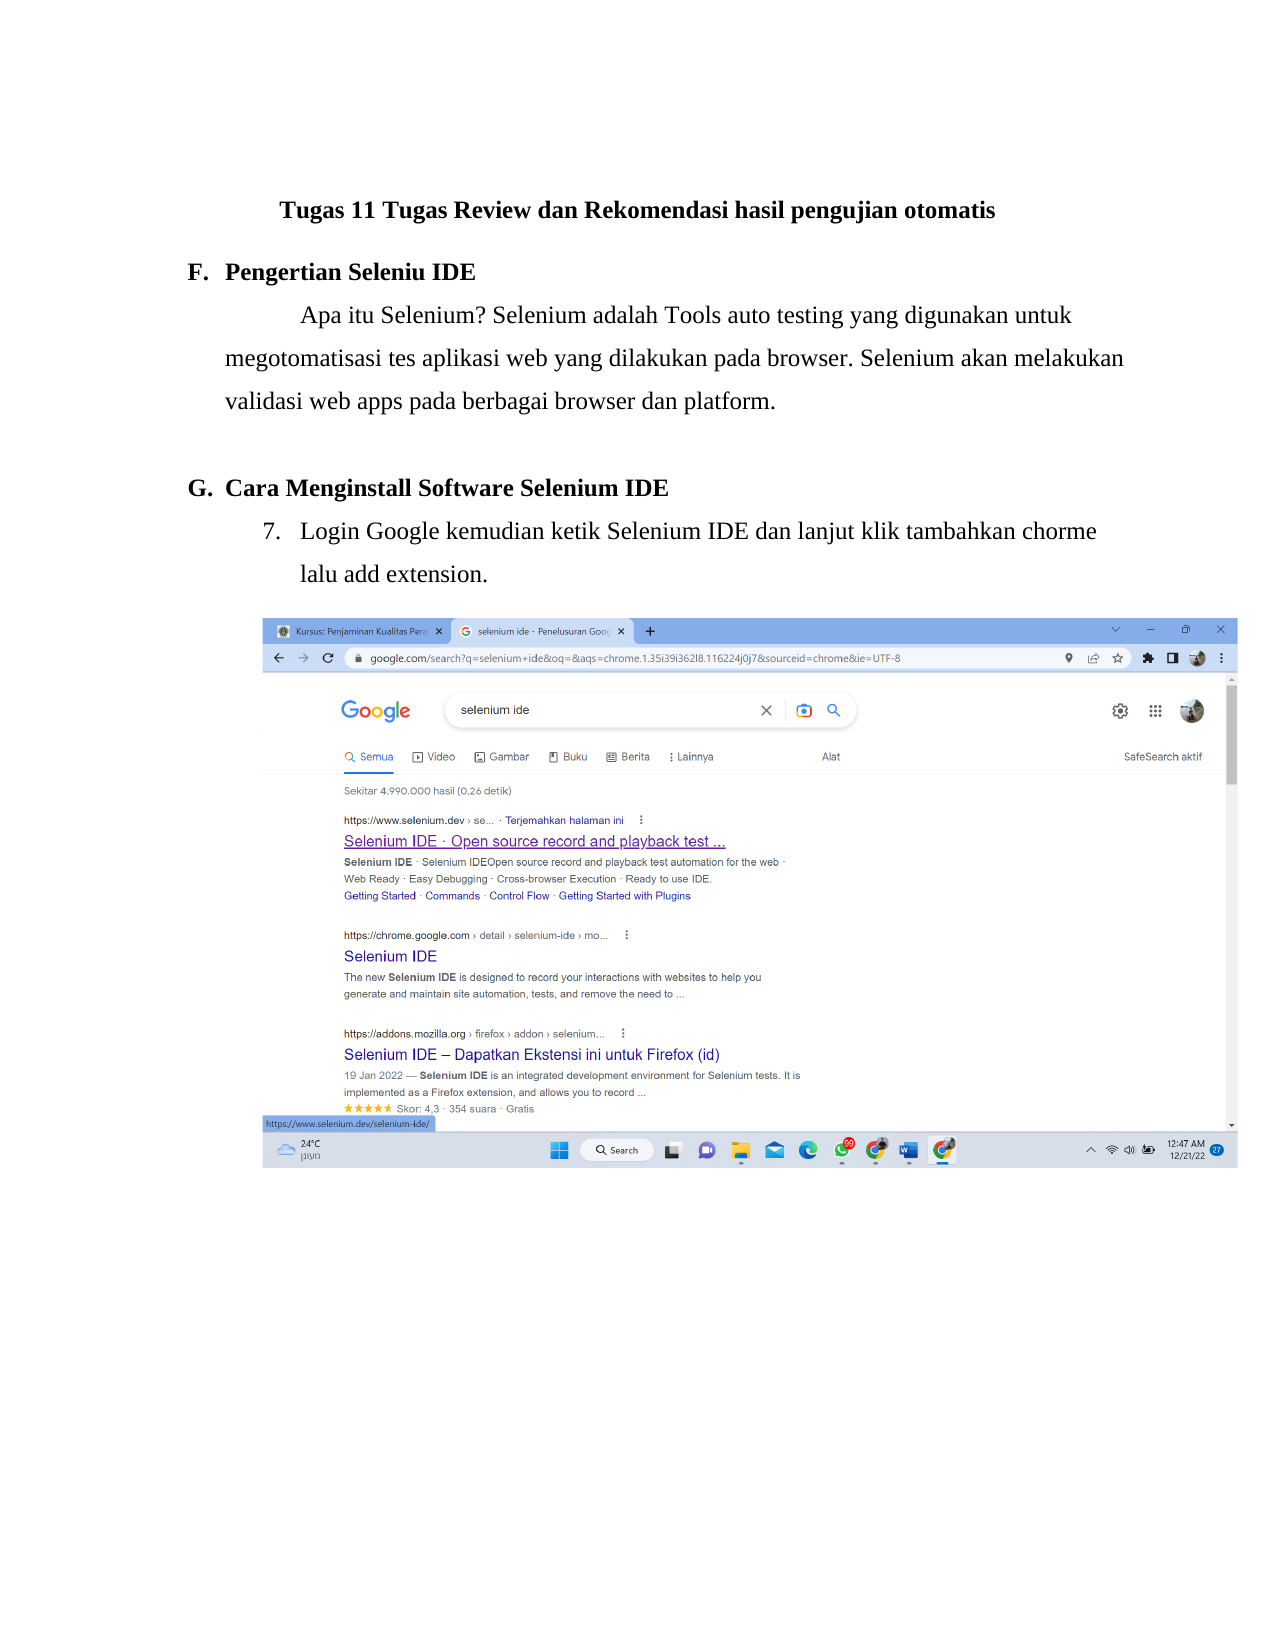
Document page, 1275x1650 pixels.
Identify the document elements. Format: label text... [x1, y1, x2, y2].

list Login Google kemudian ketik Selenium IDE dan lanjut klik tambahkan chorme lalu add extension. [262, 516, 1125, 588]
picture [262, 618, 1238, 1168]
list Cara Menginstall Software Selenium IDE [187, 473, 1125, 501]
subtitle Tugas 11 Tugas Review dan Rekomendasi hasil pengujian otomatis [150, 196, 1125, 224]
list Apa itu Selenium? Selenium adalah Tools auto testing yang digunakan untuk megotomatisasi tes aplikasi web yang dilakukan pada browser. Selenium akan melakukan validasi web apps pada berbagai browser dan platform. [225, 300, 1125, 415]
list Pengertian Seleniu IDE [187, 257, 1125, 286]
